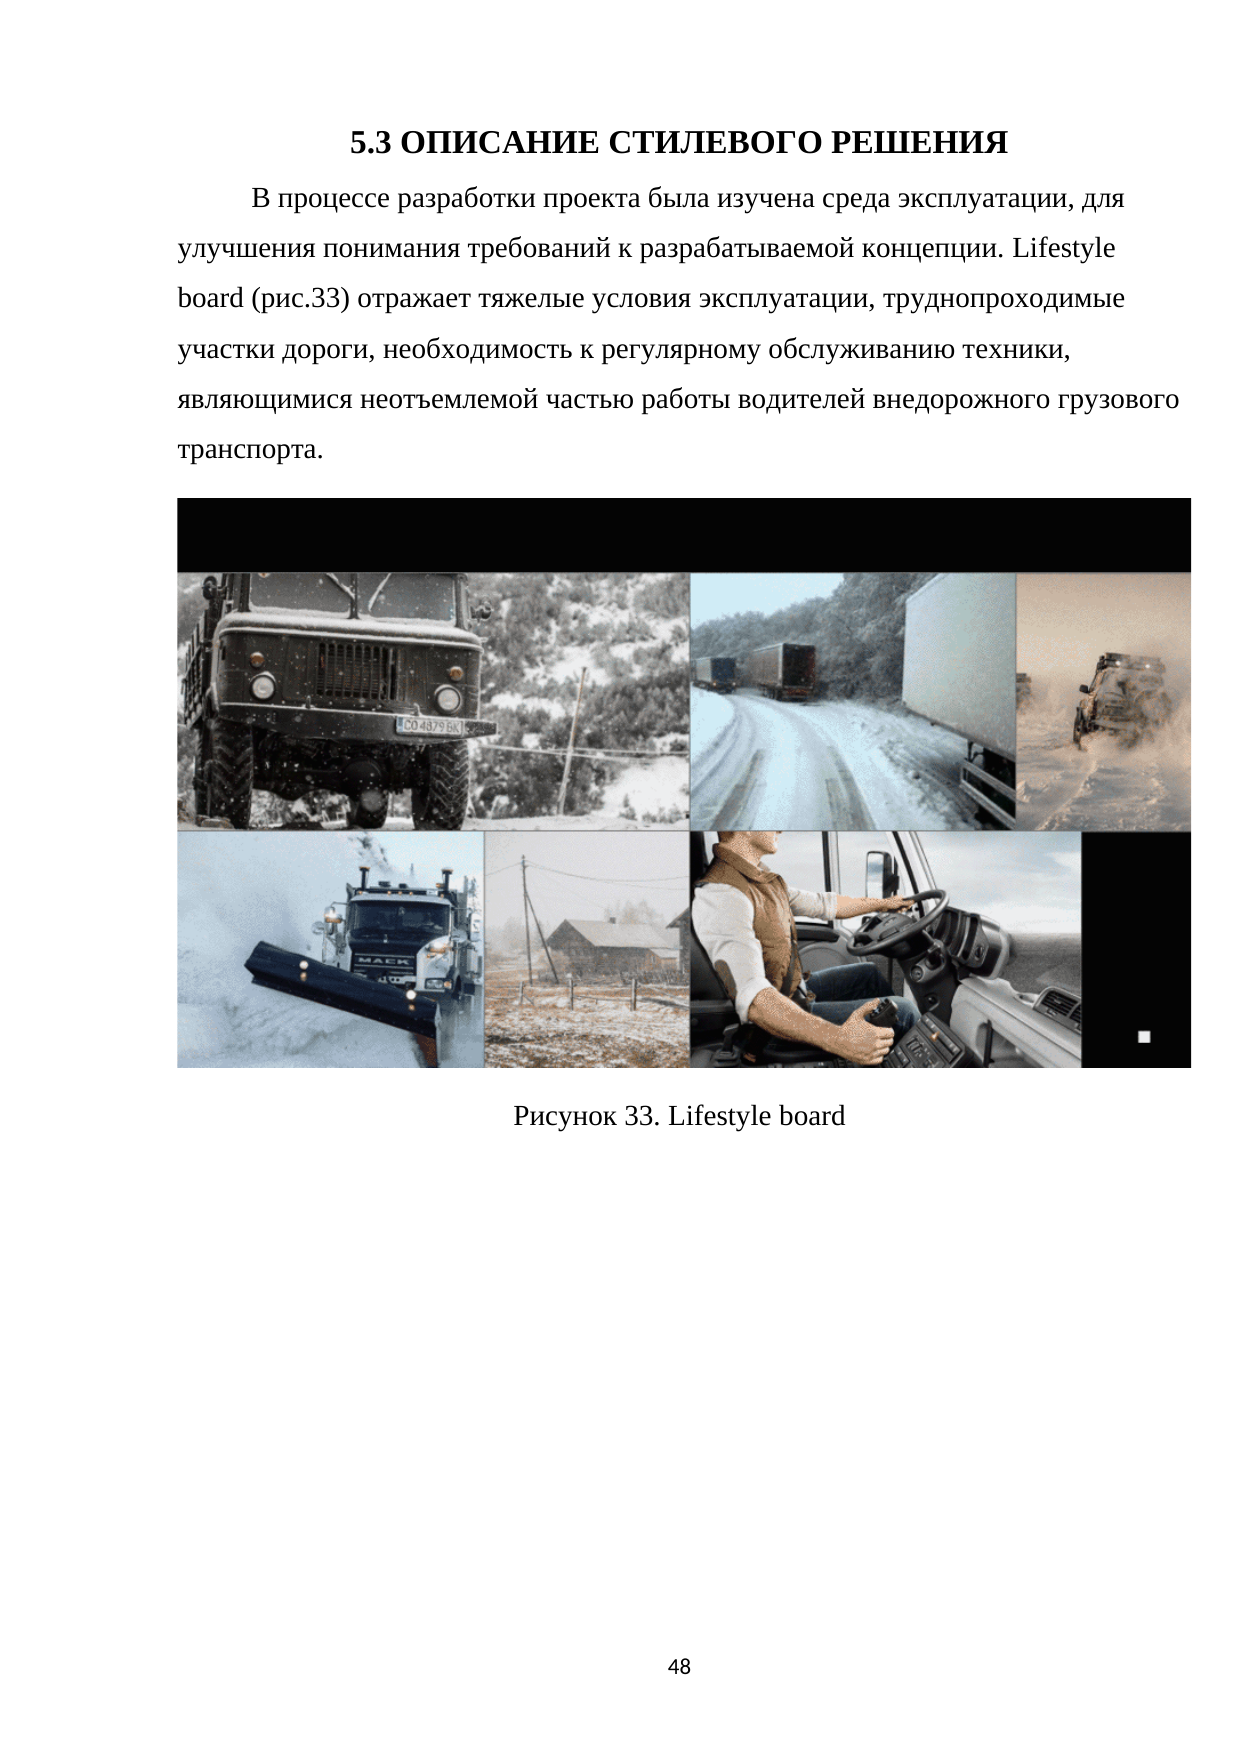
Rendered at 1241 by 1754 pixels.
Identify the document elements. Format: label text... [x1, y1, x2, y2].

subtitle 5.3 ОПИСАНИЕ СТИЛЕВОГО РЕШЕНИЯ [177, 122, 1181, 161]
picture [177, 498, 1192, 1068]
text Рисунок 33. Lifestyle board [177, 1098, 1181, 1132]
text В процессе разработки проекта была изучена среда эксплуатации, для улучшения понимания требований к разрабатываемой концепции. Lifestyle board (рис.33) отражает тяжелые условия эксплуатации, труднопроходимые участки дороги, необходимость к регулярному обслуживанию техники, являющимися неотъемлемой частью работы водителей внедорожного грузового транспорта. [177, 180, 1181, 465]
